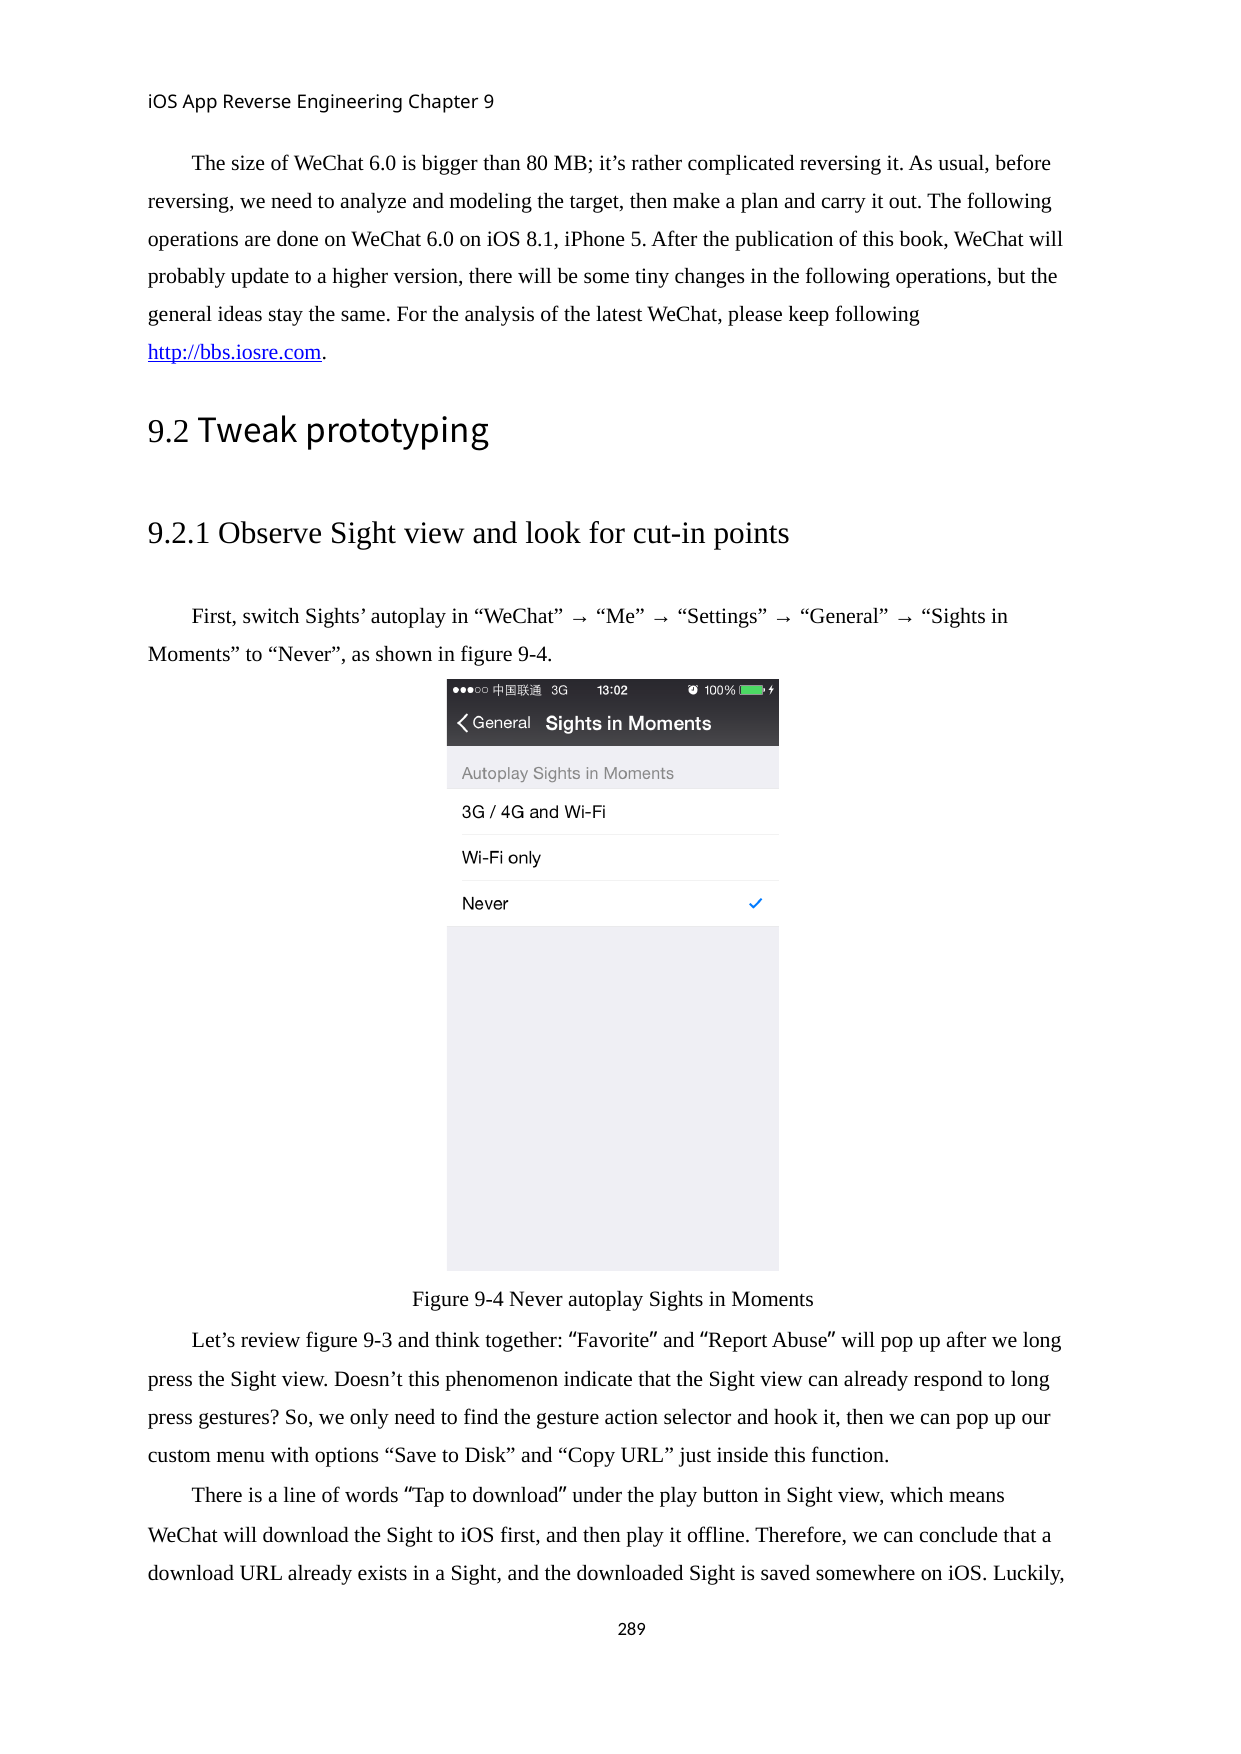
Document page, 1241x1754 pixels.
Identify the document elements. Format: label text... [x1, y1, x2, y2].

subtitle 9.2.1 Observe Sight view and look for cut-in points [148, 514, 1078, 550]
text First, switch Sights’ autoplay in “WeChat” → “Me” → “Settings” → “General” → “Sights in Moments” to “Never”, as shown in figure 9-4. [148, 603, 1078, 667]
text The size of WeChat 6.0 is bigger than 80 MB; it’s rather complicated reversing it. As usual, before reversing, we need to analyze and modeling the target, then make a plan and carry it out. The following operations are done on WeChat 6.0 on iOS 8.1, iPhone 5. After the publication of this book, WeChat will probably update to a higher version, there will be some tiny changes in the following operations, but the general ideas stay the same. For the analysis of the latest WeChat, please keep following http://bbs.iosre.com. [148, 150, 1078, 364]
text Figure 9-4 Never autoplay Sights in Moments [148, 1286, 1078, 1311]
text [148, 1479, 1078, 1585]
text Let’s review figure 9-3 and think together: “Favorite” and “Report Abuse” will pop up after we long press the Sight view. Doesn’t this phenomenon indicate that the Sight view can already respond to long press gestures? So, we only need to find the gesture action selector and hook it, then we can pop up our custom menu with options “Save to Disk” and “Copy URL” just inside this function. [148, 1323, 1078, 1467]
subtitle 9.2 Tweak prototyping [148, 404, 1078, 452]
picture [446, 679, 779, 1271]
